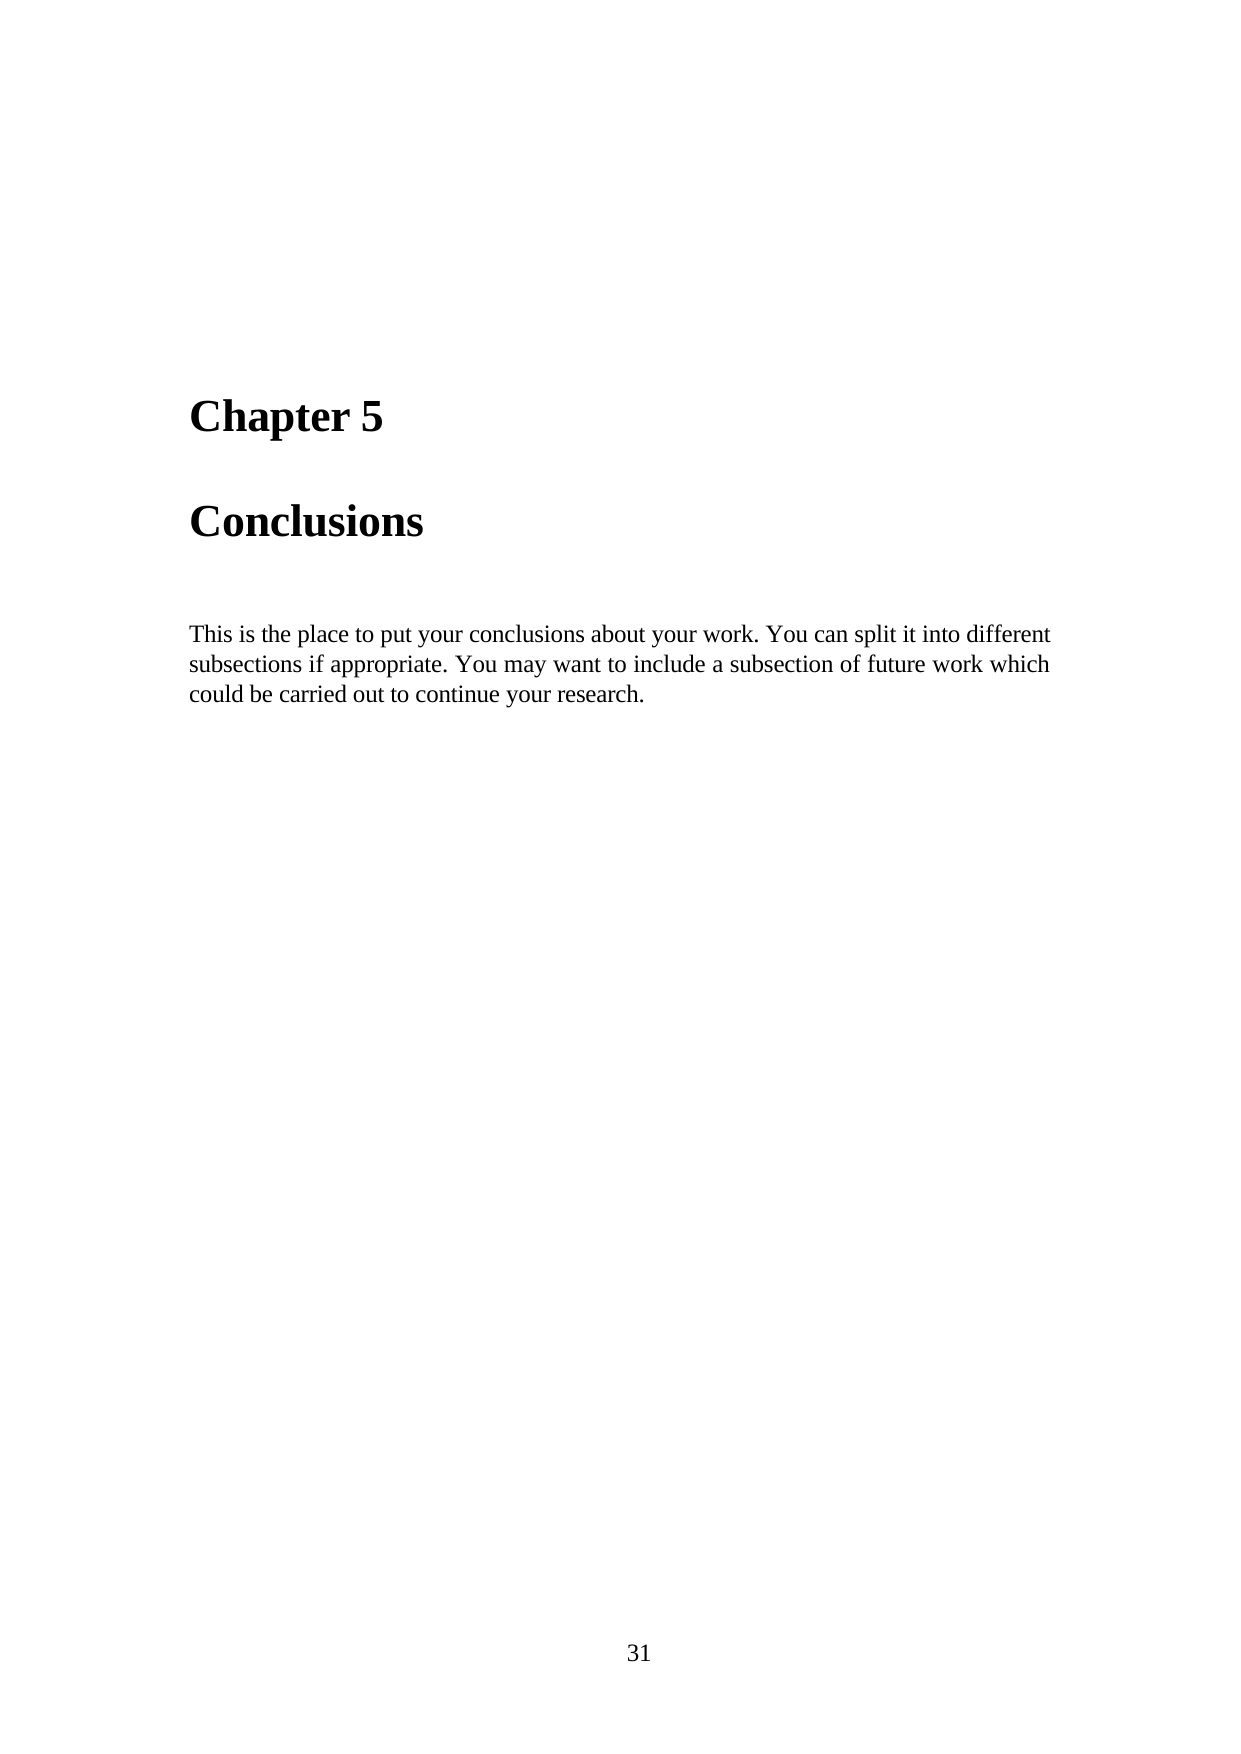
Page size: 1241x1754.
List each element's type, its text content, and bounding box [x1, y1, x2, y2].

subtitle Conclusions [189, 388, 1051, 546]
text This is the place to put your conclusions about your work. You can split it into different subsections if appropriate. You may want to include a subsection of future work which could be carried out to continue your research. [189, 619, 1051, 708]
